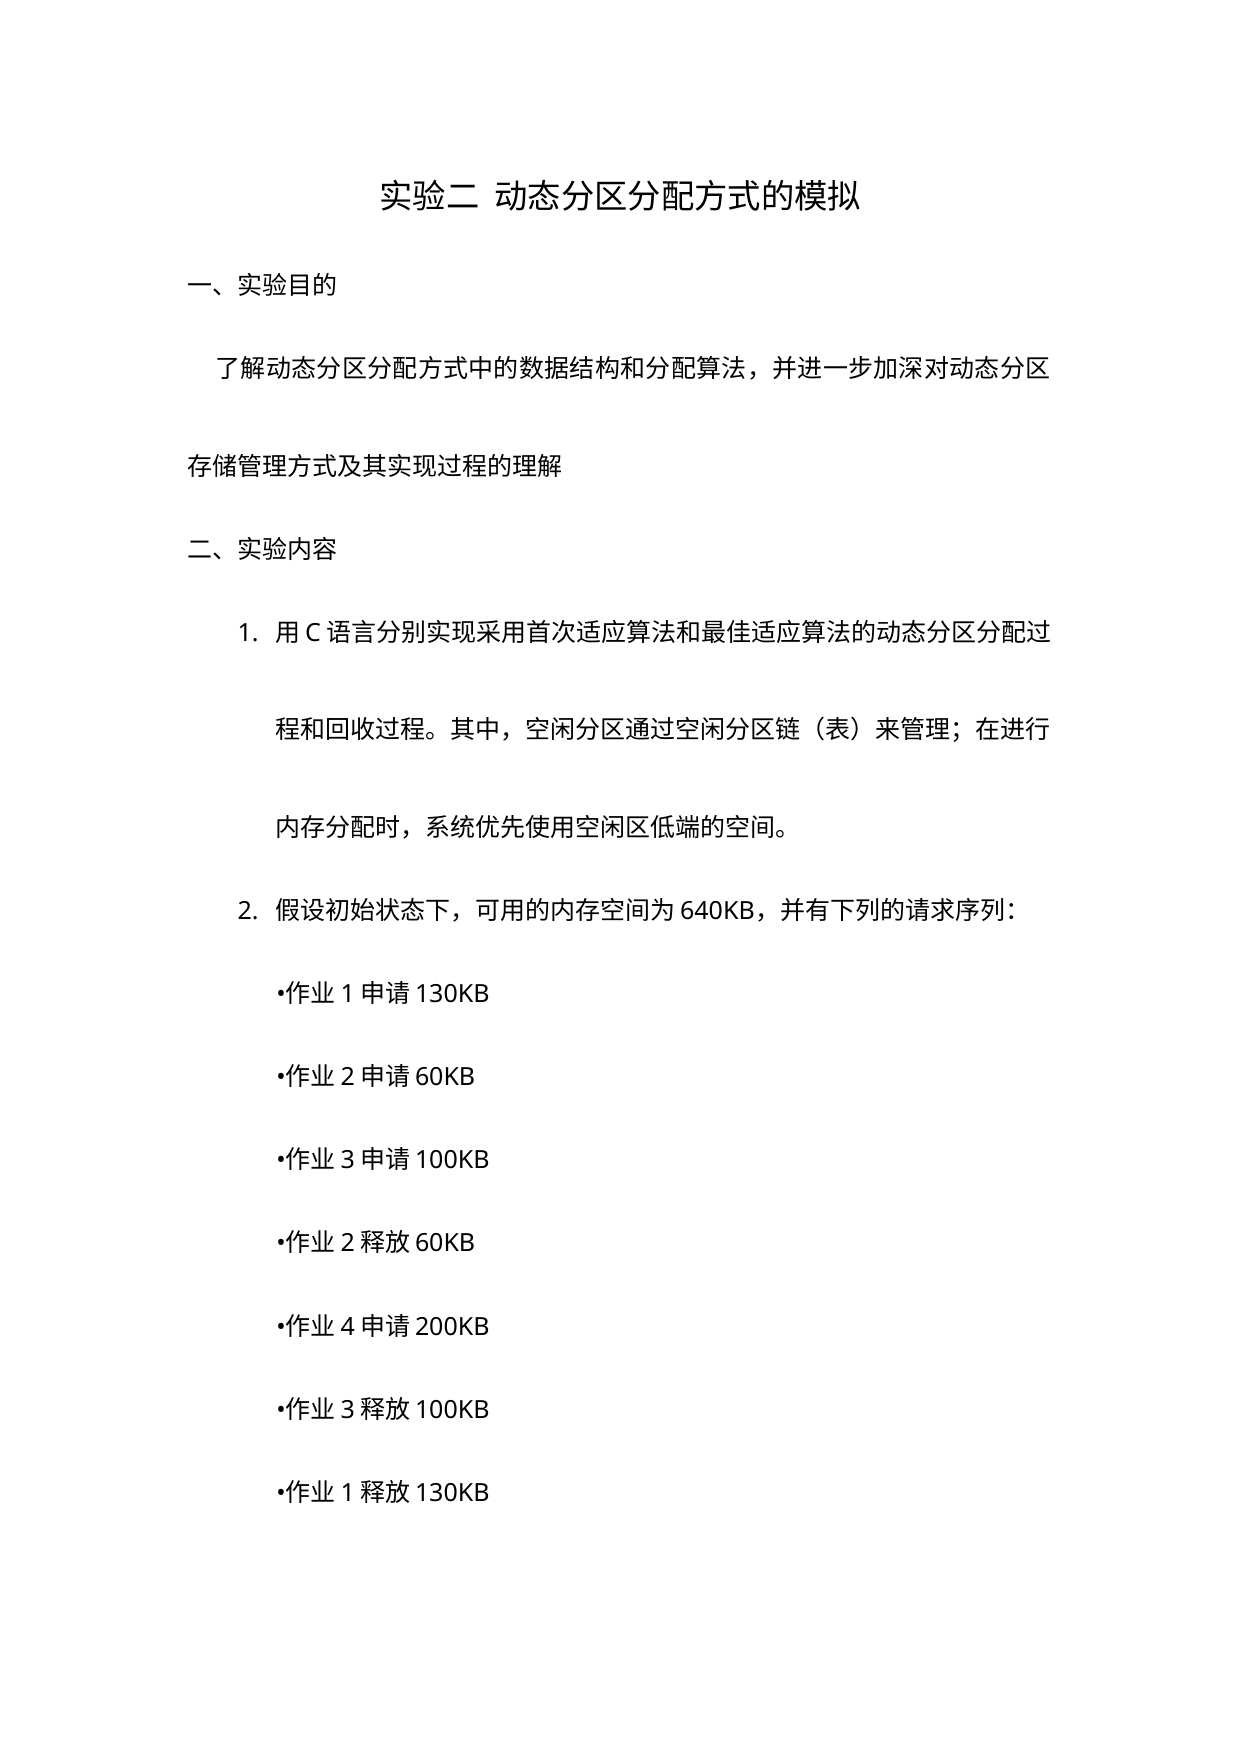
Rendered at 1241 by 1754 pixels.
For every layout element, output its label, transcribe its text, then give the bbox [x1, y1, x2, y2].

text •作业3申请100KB [187, 1125, 1053, 1190]
text 了解动态分区分配方式中的数据结构和分配算法，并进一步加深对动态分区存储管理方式及其实现过程的理解 [187, 334, 1053, 497]
list 用C语言分别实现采用首次适应算法和最佳适应算法的动态分区分配过程和回收过程。其中，空闲分区通过空闲分区链（表）来管理；在进行内存分配时，系统优先使用空闲区低端的空间。 [237, 598, 1053, 858]
text 二、实验内容 [187, 515, 1053, 580]
text •作业4申请200KB [187, 1292, 1053, 1357]
text 一、实验目的 [187, 251, 1053, 316]
list 假设初始状态下，可用的内存空间为640KB，并有下列的请求序列： [237, 876, 1053, 941]
text •作业2释放60KB [187, 1208, 1053, 1273]
text •作业1申请130KB [187, 959, 1053, 1024]
text •作业3释放100KB [187, 1375, 1053, 1440]
text 实验二 动态分区分配方式的模拟 [187, 162, 1053, 227]
text •作业2申请60KB [187, 1042, 1053, 1107]
text •作业1释放130KB [187, 1458, 1053, 1523]
